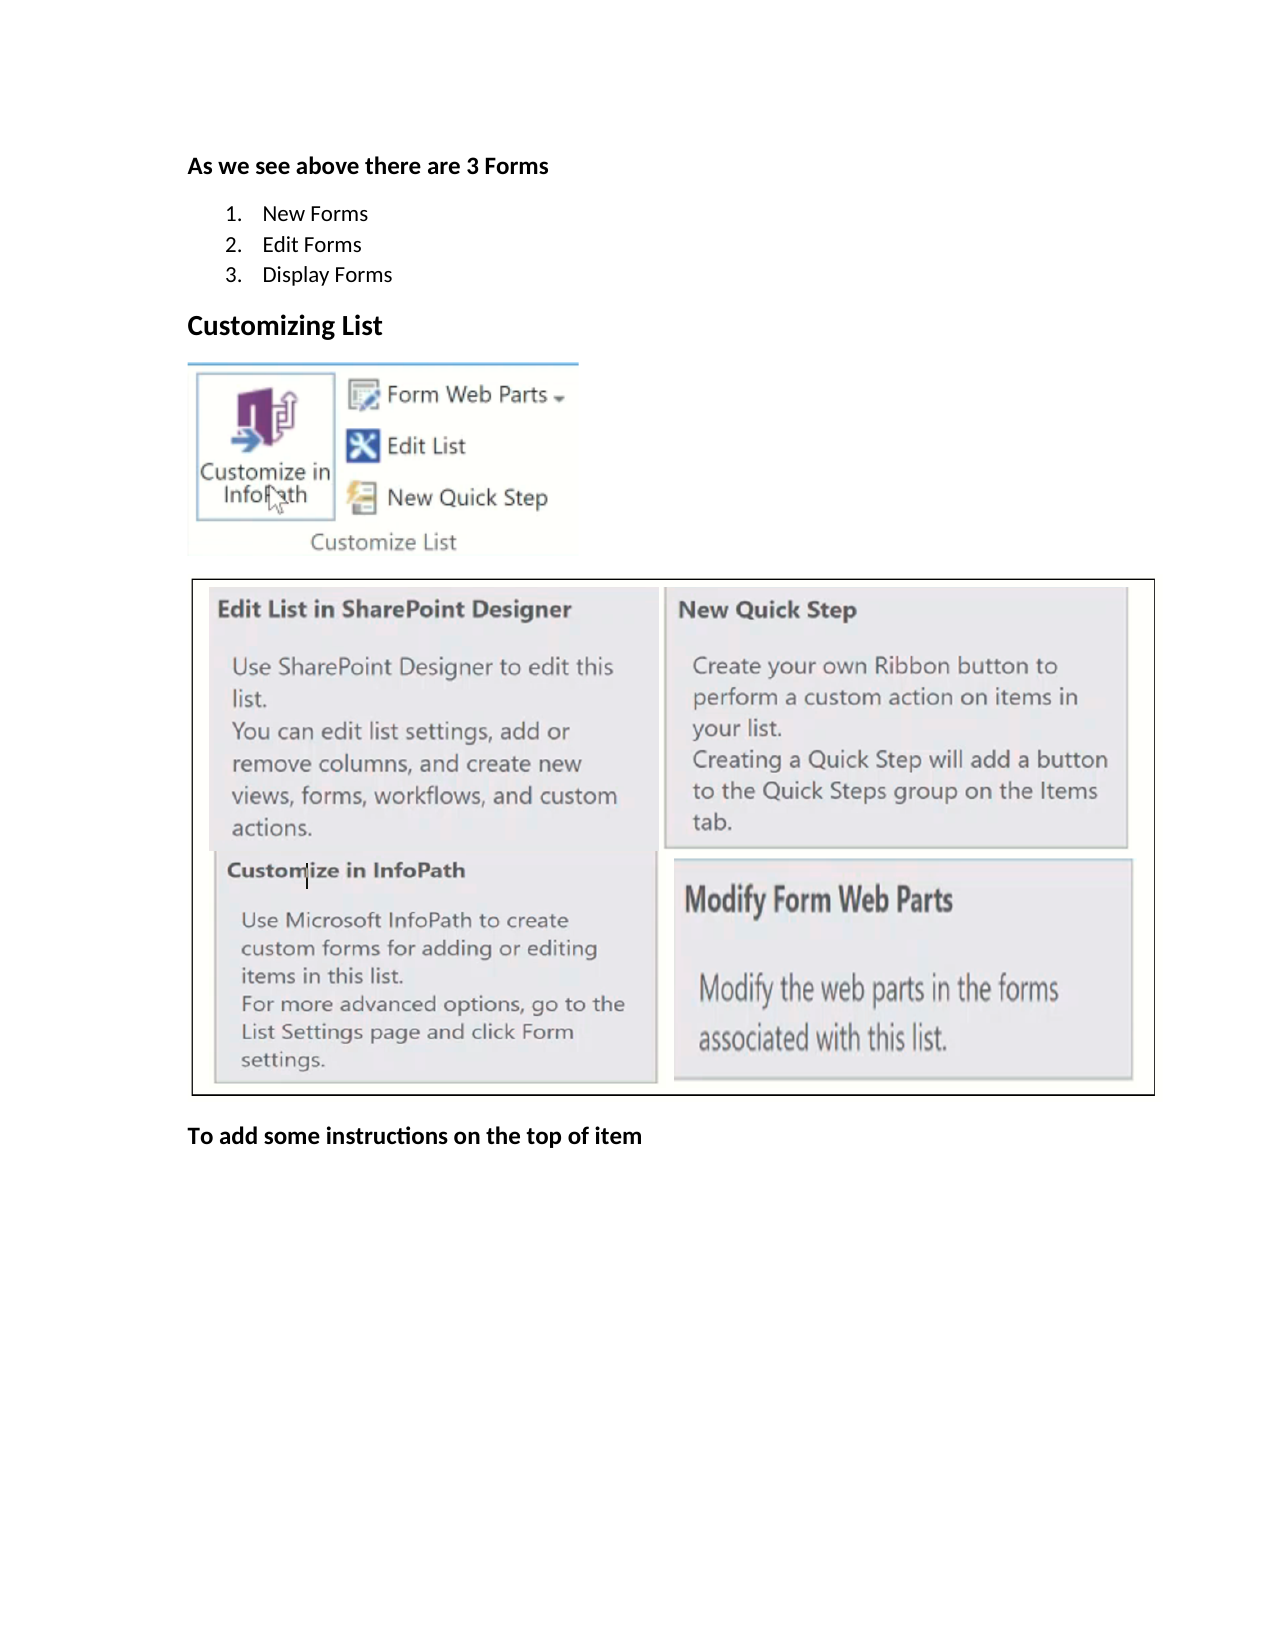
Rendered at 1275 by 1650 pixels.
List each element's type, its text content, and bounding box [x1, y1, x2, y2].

text As we see above there are 3 Forms [187, 150, 1125, 181]
text To add some instructions on the top of item [187, 1121, 1125, 1151]
list Edit Forms [225, 230, 1125, 258]
picture [187, 362, 579, 556]
list Display Forms [225, 260, 1125, 288]
picture [187, 574, 1163, 1102]
list New Forms [225, 199, 1125, 228]
text Customizing List [187, 307, 1125, 342]
